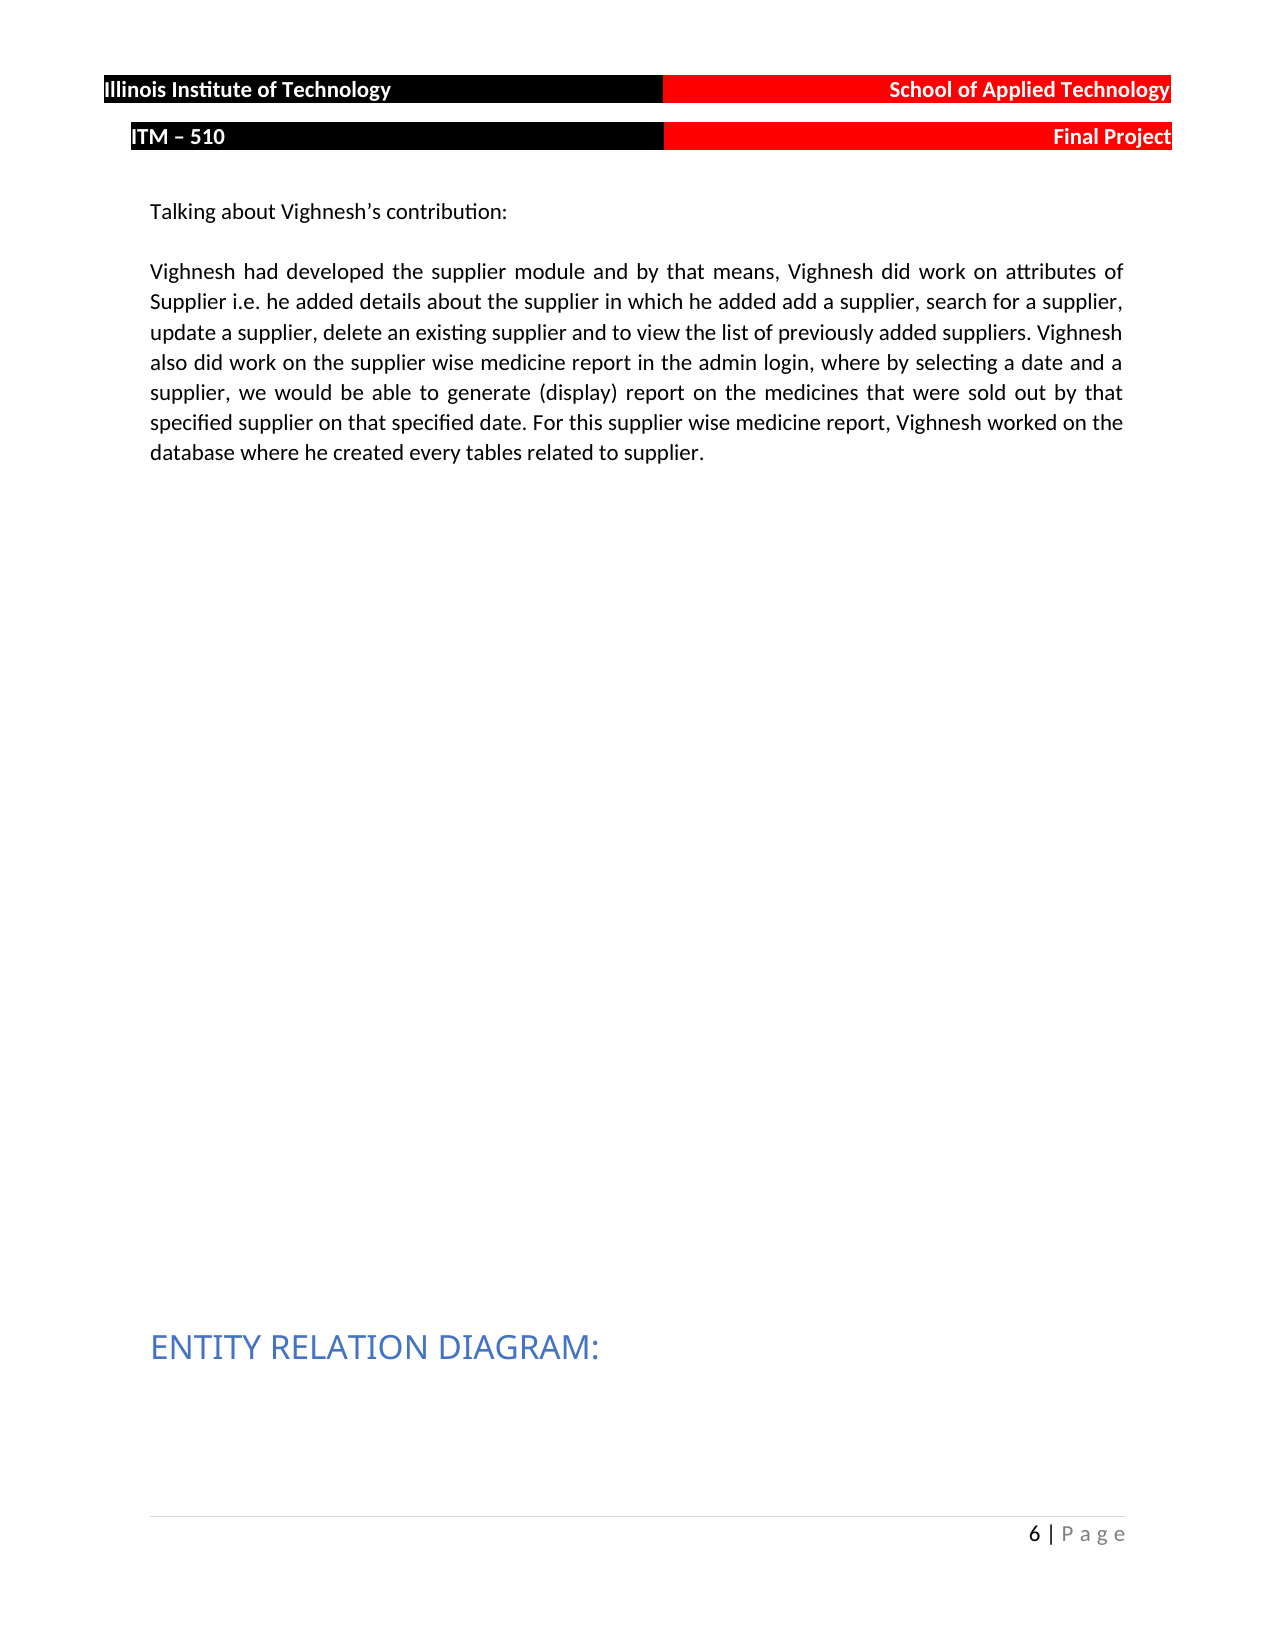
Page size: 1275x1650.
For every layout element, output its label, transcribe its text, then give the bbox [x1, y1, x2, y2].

text ENTITY RELATION DIAGRAM: [150, 1324, 1125, 1369]
text Talking about Vighnesh’s contribution: [150, 197, 1125, 225]
text Vighnesh had developed the supplier module and by that means, Vighnesh did work on attributes of Supplier i.e. he added details about the supplier in which he added add a supplier, search for a supplier, update a supplier, delete an existing supplier and to view the list of previously added suppliers. Vighnesh also did work on the supplier wise medicine report in the admin login, where by selecting a date and a supplier, we would be able to generate (display) report on the medicines that were sold out by that specified supplier on that specified date. For this supplier wise medicine report, Vighnesh worked on the database where he created every tables related to supplier. [150, 257, 1125, 466]
